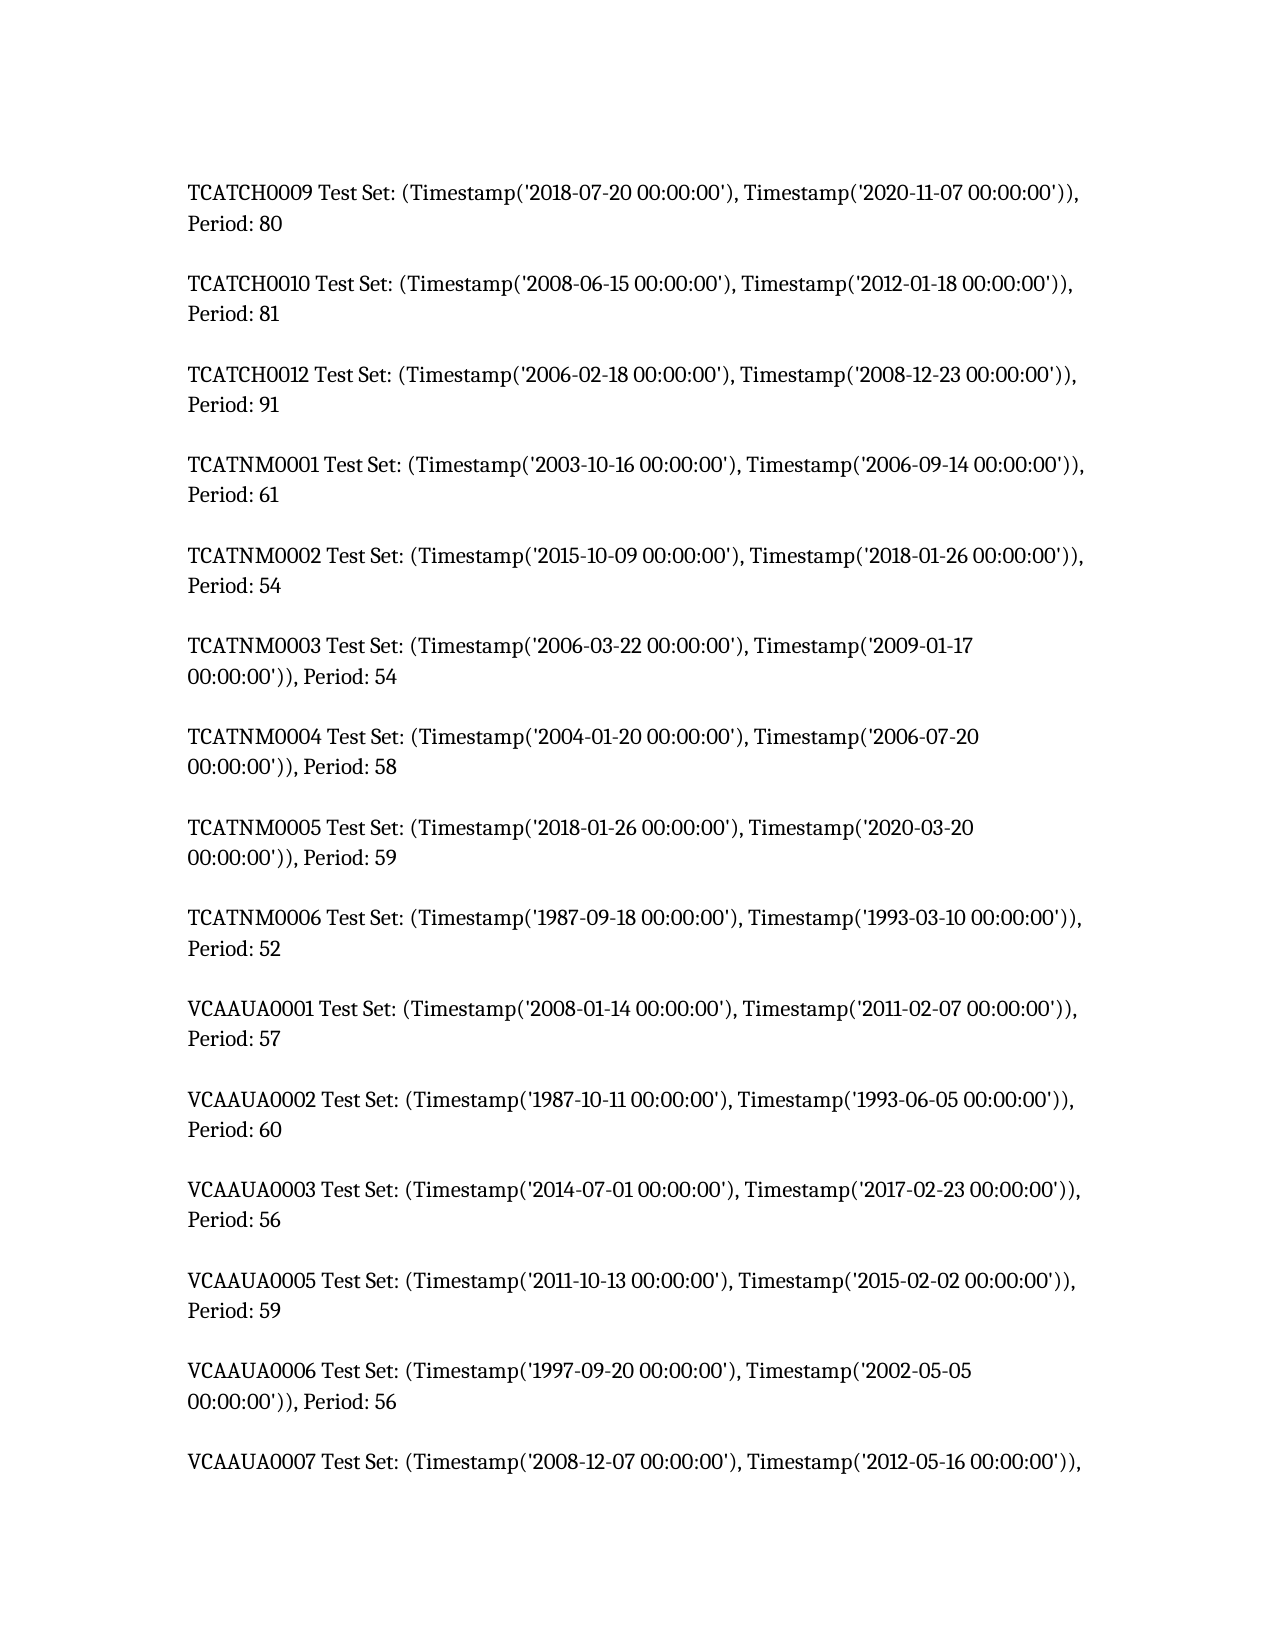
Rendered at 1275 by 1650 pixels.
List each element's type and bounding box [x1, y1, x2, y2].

text [187, 150, 1087, 1475]
